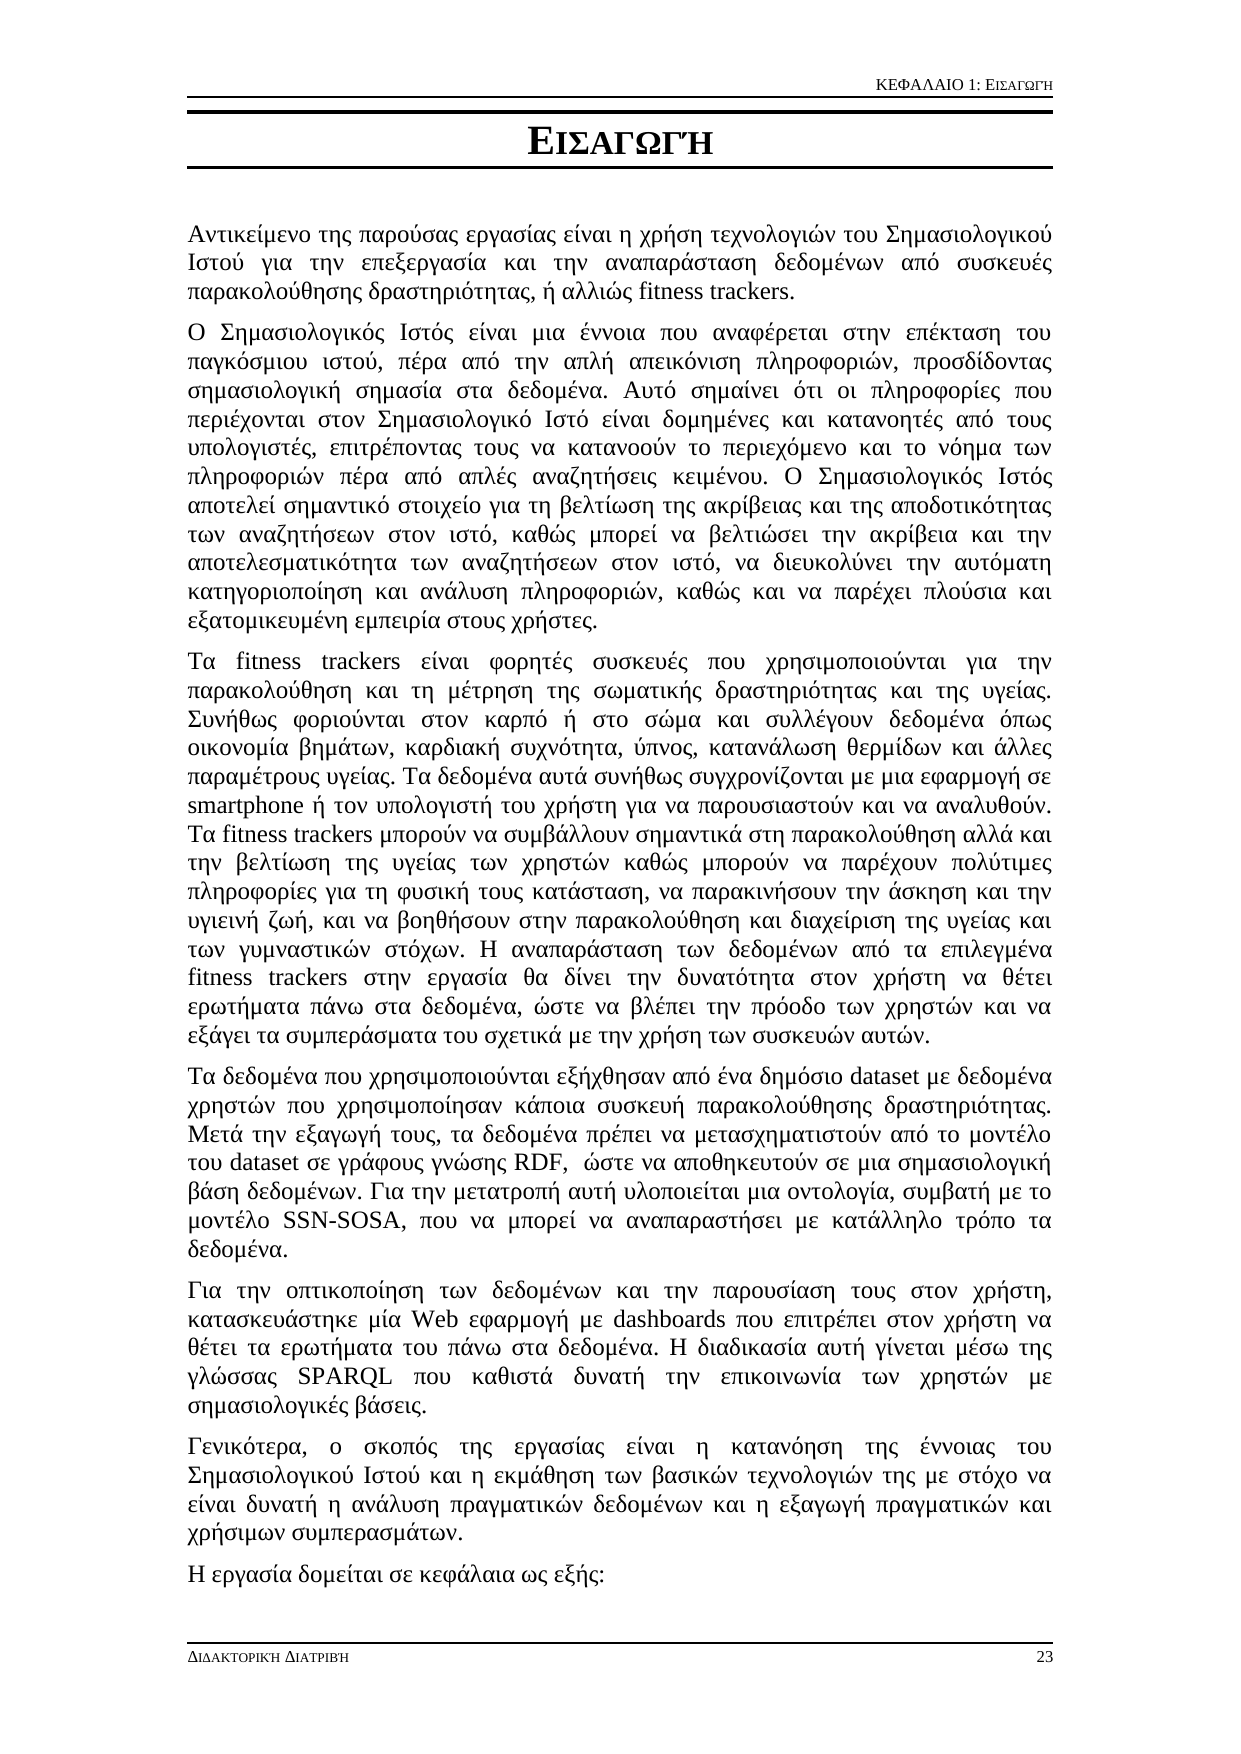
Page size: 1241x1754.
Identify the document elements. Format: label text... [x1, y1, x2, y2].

text Για την οπτικοποίηση των δεδομένων και την παρουσίαση τους στον χρήστη, κατασκευάστηκε μία Web εφαρμογή με dashboards που επιτρέπει στον χρήστη να θέτει τα ερωτήματα του πάνω στα δεδομένα. Η διαδικασία αυτή γίνεται μέσω της γλώσσας SPARQL που καθιστά δυνατή την επικοινωνία των χρηστών με σημασιολογικές βάσεις. [187, 1275, 1053, 1419]
text Αντικείμενο της παρούσας εργασίας είναι η χρήση τεχνολογιών του Σημασιολογικού Ιστού για την επεξεργασία και την αναπαράσταση δεδομένων από συσκευές παρακολούθησης δραστηριότητας, ή αλλιώς fitness trackers. [187, 219, 1053, 305]
text Γενικότερα, ο σκοπός της εργασίας είναι η κατανόηση της έννοιας του Σημασιολογικού Ιστού και η εκμάθηση των βασικών τεχνολογιών της με στόχο να είναι δυνατή η ανάλυση πραγματικών δεδομένων και η εξαγωγή πραγματικών και χρήσιμων συμπερασμάτων. [187, 1431, 1053, 1546]
text Η εργασία δομείται σε κεφάλαια ως εξής: [187, 1559, 1053, 1587]
text Τα δεδομένα που χρησιμοποιούνται εξήχθησαν από ένα δημόσιο dataset με δεδομένα χρηστών που χρησιμοποίησαν κάποια συσκευή παρακολούθησης δραστηριότητας. Μετά την εξαγωγή τους, τα δεδομένα πρέπει να μετασχηματιστούν από το μοντέλο του dataset σε γράφους γνώσης RDF, ώστε να αποθηκευτούν σε μια σημασιολογική βάση δεδομένων. Για την μετατροπή αυτή υλοποιείται μια οντολογία, συμβατή με το μοντέλο SSN-SOSA, που να μπορεί να αναπαραστήσει με κατάλληλο τρόπο τα δεδομένα. [187, 1061, 1053, 1262]
text Τα fitness trackers είναι φορητές συσκευές που χρησιμοποιούνται για την παρακολούθηση και τη μέτρηση της σωματικής δραστηριότητας και της υγείας. Συνήθως φοριούνται στον καρπό ή στο σώμα και συλλέγουν δεδομένα όπως οικονομία βημάτων, καρδιακή συχνότητα, ύπνος, κατανάλωση θερμίδων και άλλες παραμέτρους υγείας. Τα δεδομένα αυτά συνήθως συγχρονίζονται με μια εφαρμογή σε smartphone ή τον υπολογιστή του χρήστη για να παρουσιαστούν και να αναλυθούν. Τα fitness trackers μπορούν να συμβάλλουν σημαντικά στη παρακολούθηση αλλά και την βελτίωση της υγείας των χρηστών καθώς μπορούν να παρέχουν πολύτιμες πληροφορίες για τη φυσική τους κατάσταση, να παρακινήσουν την άσκηση και την υγιεινή ζωή, και να βοηθήσουν στην παρακολούθηση και διαχείριση της υγείας και των γυμναστικών στόχων. Η αναπαράσταση των δεδομένων από τα επιλεγμένα fitness trackers στην εργασία θα δίνει την δυνατότητα στον χρήστη να θέτει ερωτήματα πάνω στα δεδομένα, ώστε να βλέπει την πρόοδο των χρηστών και να εξάγει τα συμπεράσματα του σχετικά με την χρήση των συσκευών αυτών. [187, 646, 1053, 1049]
text Ο Σημασιολογικός Ιστός είναι μια έννοια που αναφέρεται στην επέκταση του παγκόσμιου ιστού, πέρα από την απλή απεικόνιση πληροφοριών, προσδίδοντας σημασιολογική σημασία στα δεδομένα. Αυτό σημαίνει ότι οι πληροφορίες που περιέχονται στον Σημασιολογικό Ιστό είναι δομημένες και κατανοητές από τους υπολογιστές, επιτρέποντας τους να κατανοούν το περιεχόμενο και το νόημα των πληροφοριών πέρα από απλές αναζητήσεις κειμένου. Ο Σημασιολογικός Ιστός αποτελεί σημαντικό στοιχείο για τη βελτίωση της ακρίβειας και της αποδοτικότητας των αναζητήσεων στον ιστό, καθώς μπορεί να βελτιώσει την ακρίβεια και την αποτελεσματικότητα των αναζητήσεων στον ιστό, να διευκολύνει την αυτόματη κατηγοριοποίηση και ανάλυση πληροφοριών, καθώς και να παρέχει πλούσια και εξατομικευμένη εμπειρία στους χρήστες. [187, 317, 1053, 634]
title Εισαγωγή [187, 114, 1053, 166]
